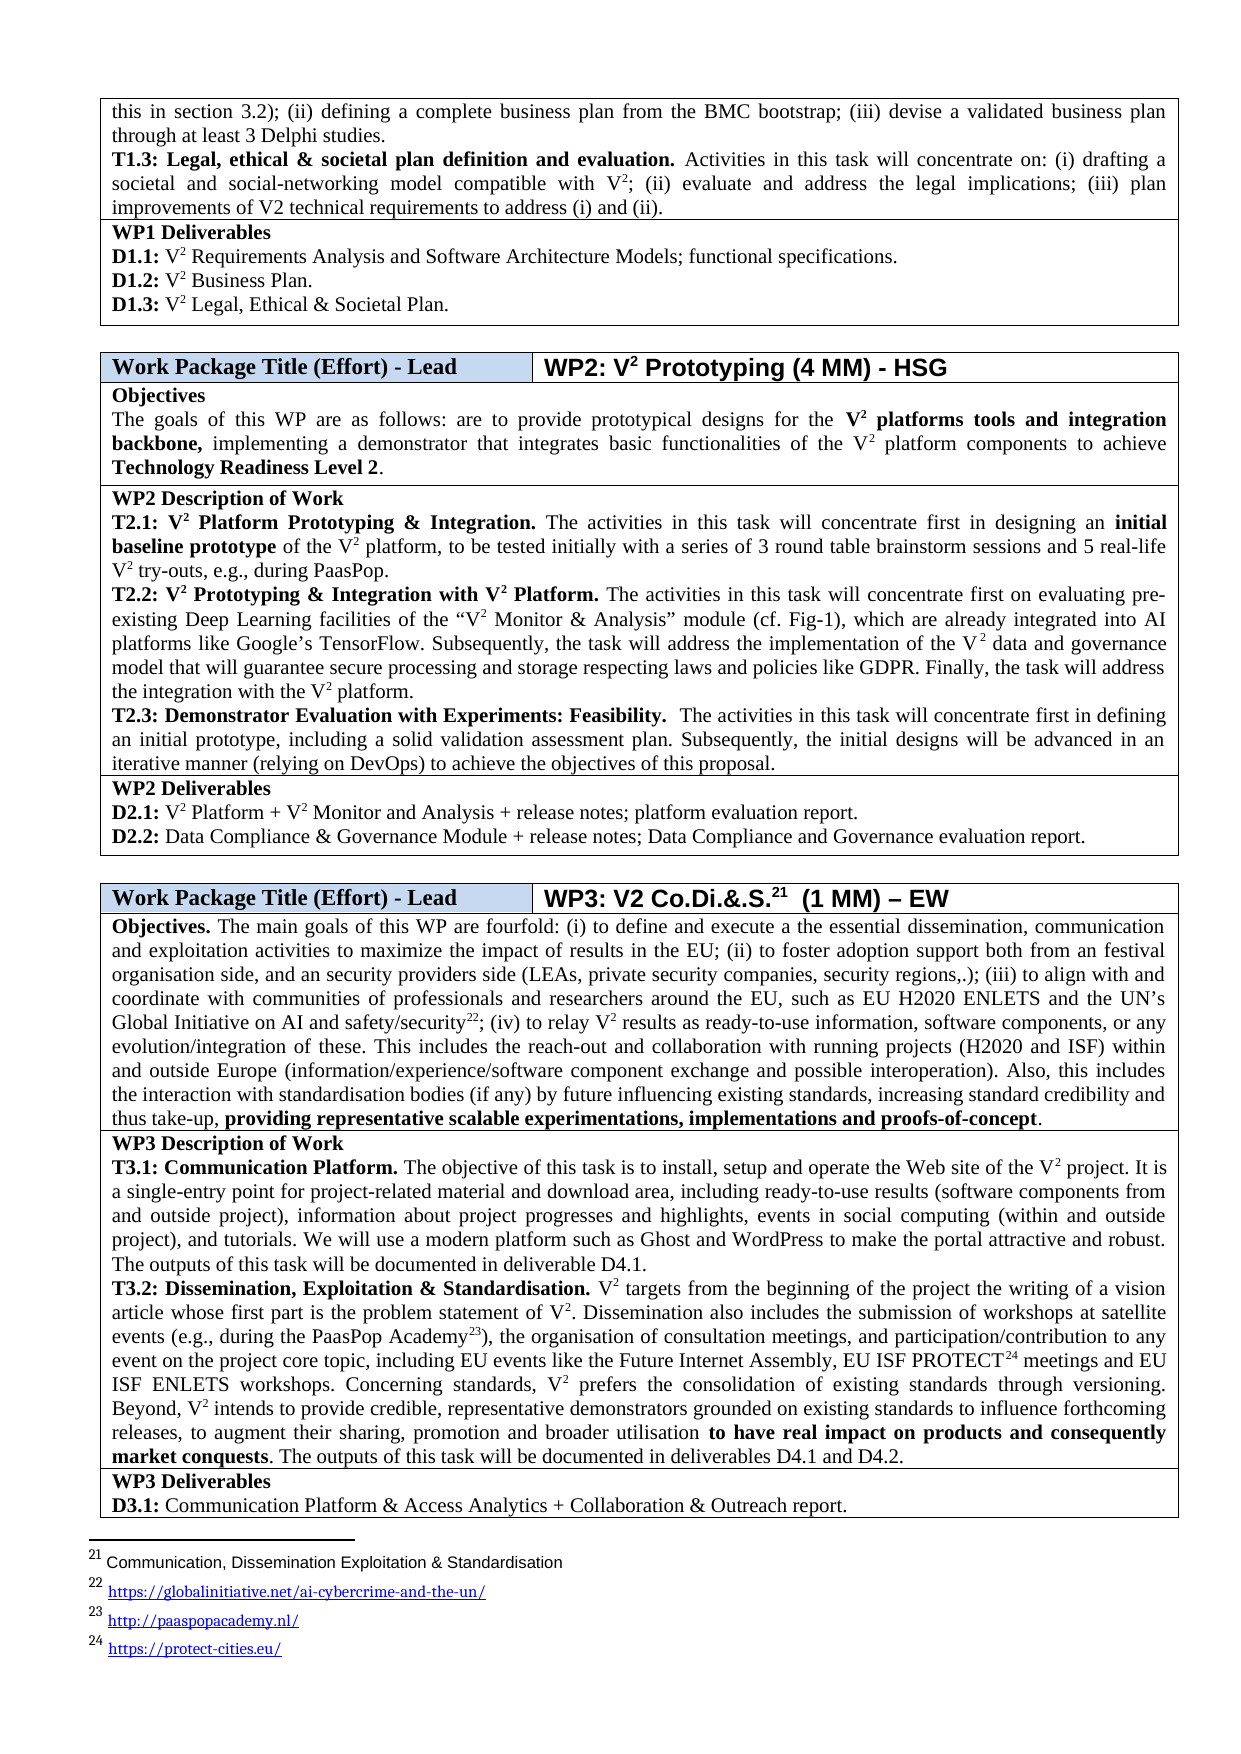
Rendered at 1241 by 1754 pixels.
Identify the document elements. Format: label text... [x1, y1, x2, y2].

table_cell Objectives. The main goals of this WP are fourfold: (i) to define and execute a the essential dissemination, communication and exploitation activities to maximize the impact of results in the EU; (ii) to foster adoption support both from an festival organisation side, and an security providers side (LEAs, private security companies, security regions,.); (iii) to align with and coordinate with communities of professionals and researchers around the EU, such as EU H2020 ENLETS and the UN’s Global Initiative on AI and safety/security; (iv) to relay V2 results as ready-to-use information, software components, or any evolution/integration of these. This includes the reach-out and collaboration with running projects (H2020 and ISF) within and outside Europe (information/experience/software component exchange and possible interoperation). Also, this includes the interaction with standardisation bodies (if any) by future influencing existing standards, increasing standard credibility and thus take-up, providing representative scalable experimentations, implementations and proofs-of-concept. [101, 914, 1178, 1130]
table_cell WP3 Description of Work T3.1: Communication Platform. The objective of this task is to install, setup and operate the Web site of the V2 project. It is a single-entry point for project-related material and download area, including ready-to-use results (software components from and outside project), information about project progresses and highlights, events in social computing (within and outside project), and tutorials. We will use a modern platform such as Ghost and WordPress to make the portal attractive and robust. The outputs of this task will be documented in deliverable D4.1. T3.2: Dissemination, Exploitation & Standardisation. V2 targets from the beginning of the project the writing of a vision article whose first part is the problem statement of V2. Dissemination also includes the submission of workshops at satellite events (e.g., during the PaasPop Academy), the organisation of consultation meetings, and participation/contribution to any event on the project core topic, including EU events like the Future Internet Assembly, EU ISF PROTECT meetings and EU ISF ENLETS workshops. Concerning standards, V2 prefers the consolidation of existing standards through versioning. Beyond, V2 intends to provide credible, representative demonstrators grounded on existing standards to influence forthcoming releases, to augment their sharing, promotion and broader utilisation to have real impact on products and consequently market conquests. The outputs of this task will be documented in deliverables D4.1 and D4.2. [101, 1131, 1178, 1468]
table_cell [101, 1469, 1178, 1517]
table_header WP3: V2 Co.Di.&.S. (1 MM) – EW [533, 884, 1178, 912]
table_header Work Package Title (Effort) - Lead [101, 353, 532, 382]
table_header Work Package Title (Effort) - Lead [101, 884, 532, 912]
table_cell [101, 99, 1178, 219]
table_cell Objectives The goals of this WP are as follows: are to provide prototypical designs for the V2 platforms tools and integration backbone, implementing a demonstrator that integrates basic functionalities of the V2 platform components to achieve Technology Readiness Level 2. [101, 383, 1178, 485]
table_cell WP2 Description of Work T2.1: V2 Platform Prototyping & Integration. The activities in this task will concentrate first in designing an initial baseline prototype of the V2 platform, to be tested initially with a series of 3 round table brainstorm sessions and 5 real-life V2 try-outs, e.g., during PaasPop. T2.2: V2 Prototyping & Integration with V2 Platform. The activities in this task will concentrate first on evaluating pre-existing Deep Learning facilities of the “V2 Monitor & Analysis” module (cf. Fig-1), which are already integrated into AI platforms like Google’s TensorFlow. Subsequently, the task will address the implementation of the V2 data and governance model that will guarantee secure processing and storage respecting laws and policies like GDPR. Finally, the task will address the integration with the V2 platform. T2.3: Demonstrator Evaluation with Experiments: Feasibility. The activities in this task will concentrate first in defining an initial prototype, including a solid validation assessment plan. Subsequently, the initial designs will be advanced in an iterative manner (relying on DevOps) to achieve the objectives of this proposal. [101, 486, 1178, 775]
table_cell WP2 Deliverables D2.1: V2 Platform + V2 Monitor and Analysis + release notes; platform evaluation report. D2.2: Data Compliance & Governance Module + release notes; Data Compliance and Governance evaluation report. [101, 776, 1178, 855]
table_header WP2: V2 Prototyping (4 MM) - HSG [533, 353, 1178, 382]
table_cell WP1 Deliverables D1.1: V2 Requirements Analysis and Software Architecture Models; functional specifications. D1.2: V2 Business Plan. D1.3: V2 Legal, Ethical & Societal Plan. [101, 220, 1178, 325]
